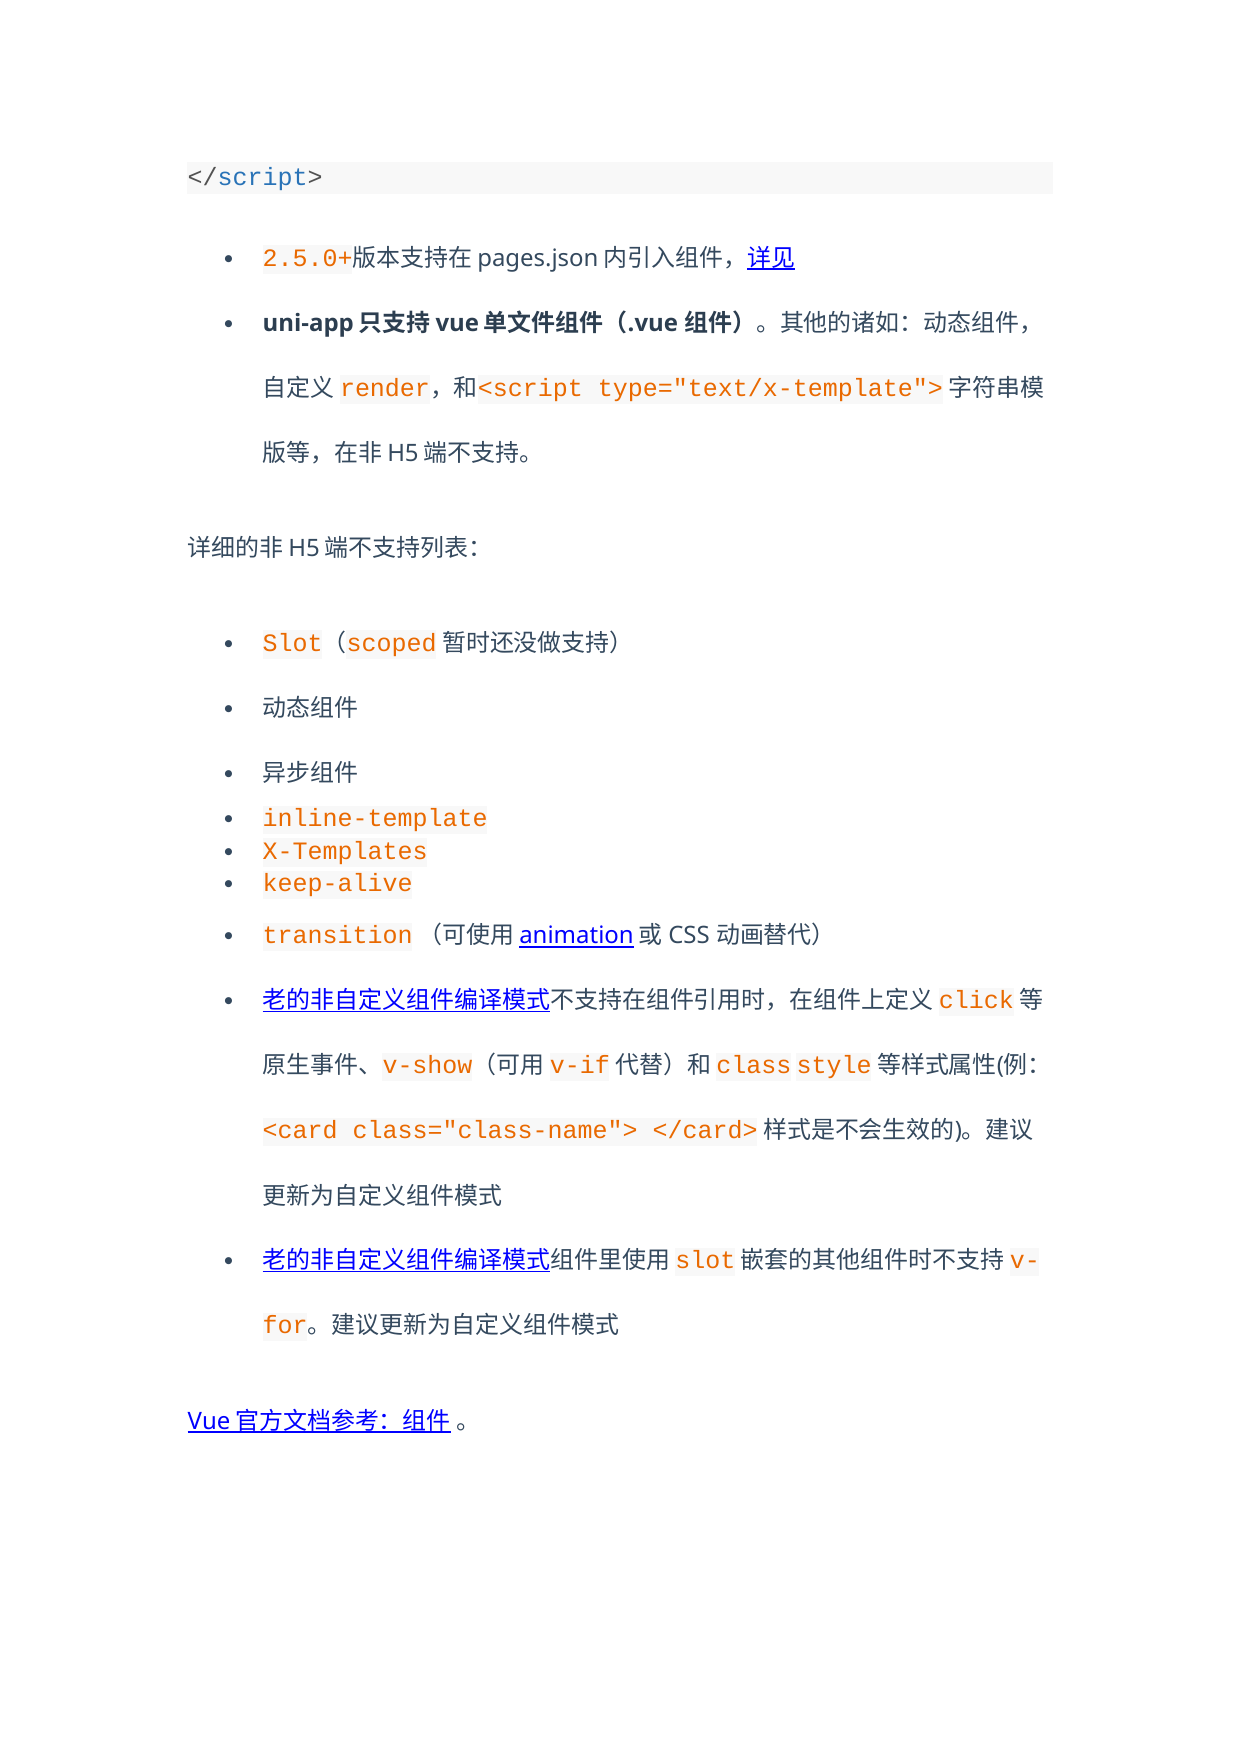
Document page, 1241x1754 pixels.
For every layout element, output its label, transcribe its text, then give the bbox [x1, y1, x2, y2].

list 老的非自定义组件编译模式组件里使用 slot 嵌套的其他组件时不支持 v-for。建议更新为自定义组件模式 [225, 1226, 1053, 1356]
list 异步组件 [225, 739, 1053, 804]
list uni-app只支持vue单文件组件（.vue 组件）。其他的诸如：动态组件，自定义 render，和<script type="text/x-template"> 字符串模版等，在非H5端不支持。 [225, 289, 1053, 484]
list inline-template [225, 804, 1053, 836]
list Slot（scoped 暂时还没做支持） [225, 609, 1053, 674]
list 2.5.0+版本支持在pages.json内引入组件，详见 [225, 224, 1053, 289]
list transition （可使用 animation 或 CSS 动画替代） [225, 901, 1053, 966]
text Vue官方文档参考：组件 。 [187, 1386, 1053, 1451]
list 动态组件 [225, 674, 1053, 739]
list X-Templates [225, 836, 1053, 869]
text </script> [187, 162, 1053, 194]
list 老的非自定义组件编译模式不支持在组件引用时，在组件上定义 click 等原生事件、v-show（可用 v-if 代替）和 class style 等样式属性(例：<card class="class-name"> </card> 样式是不会生效的)。建议更新为自定义组件模式 [225, 966, 1053, 1226]
text 详细的非H5端不支持列表： [187, 514, 1053, 579]
list keep-alive [225, 869, 1053, 901]
